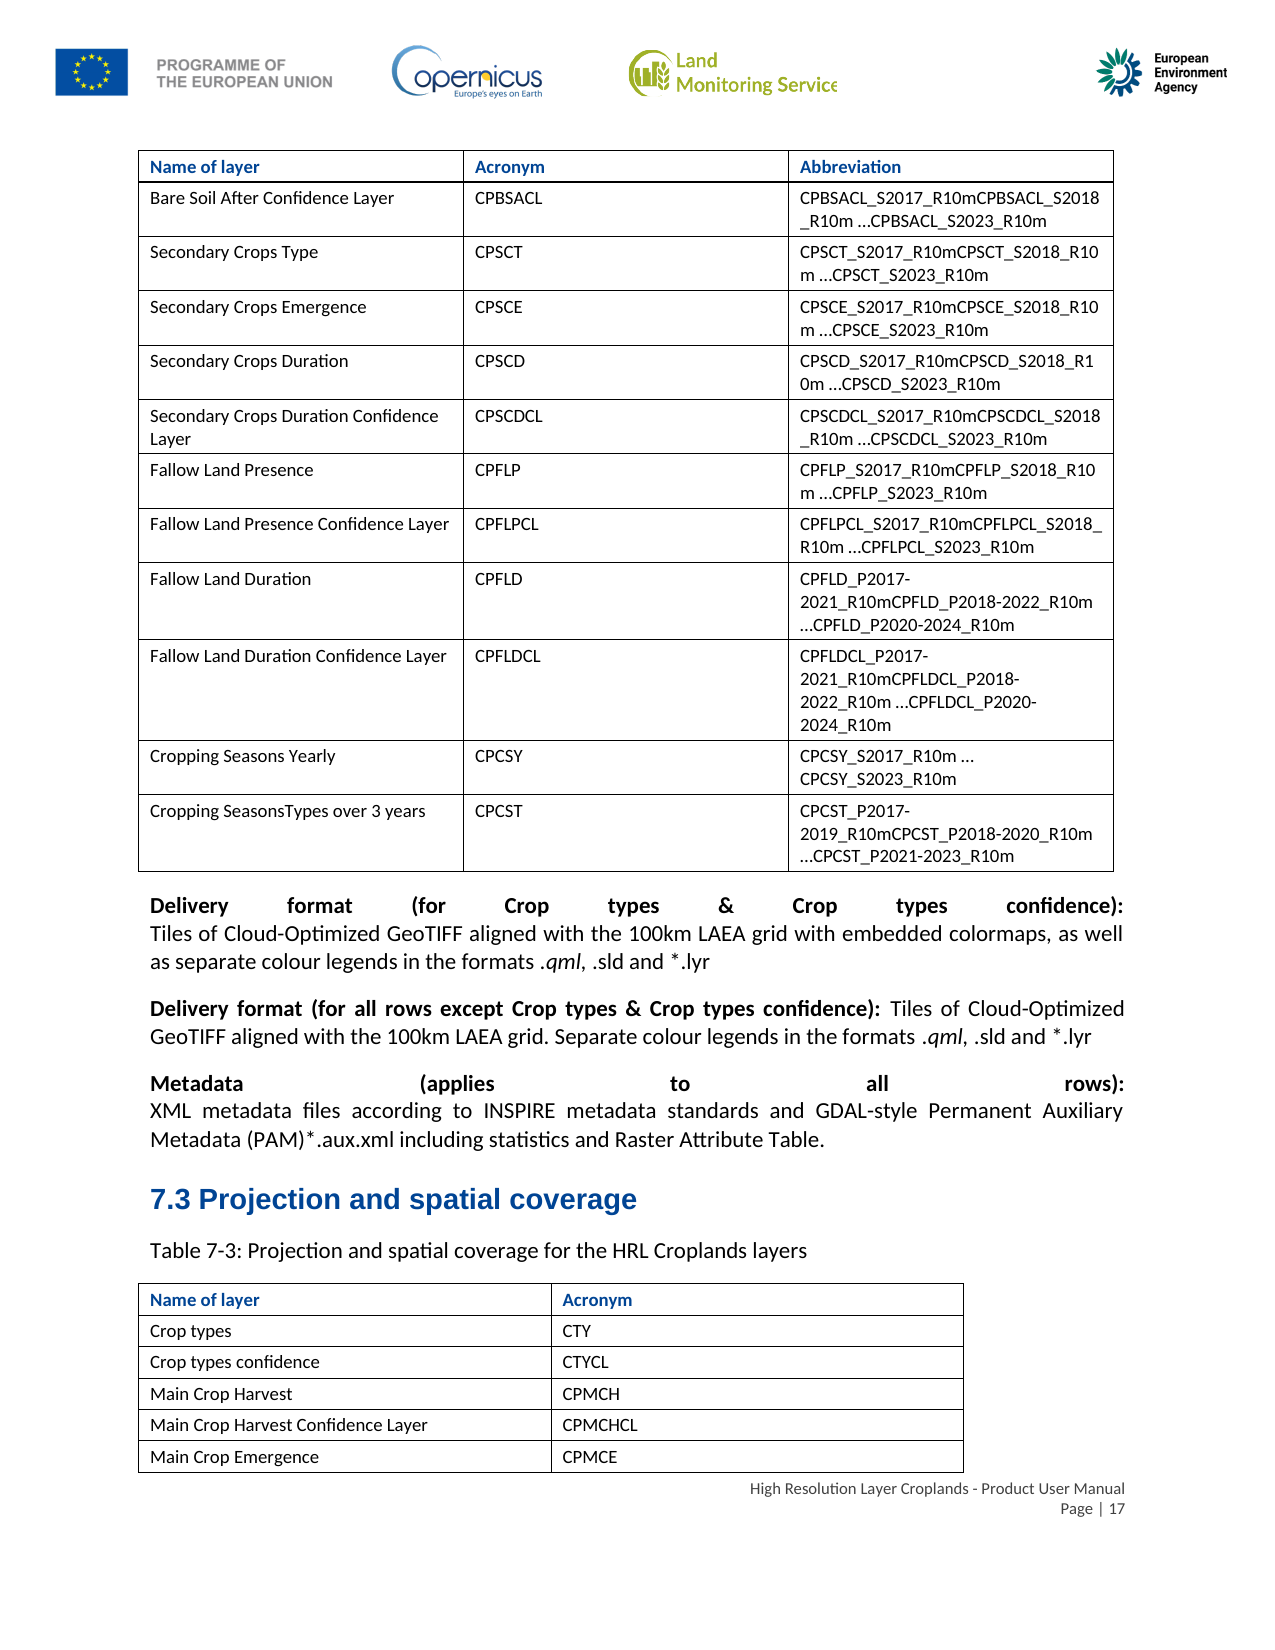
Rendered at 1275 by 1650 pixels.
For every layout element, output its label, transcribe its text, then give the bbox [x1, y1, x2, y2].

table_cell CPSCT_S2017_R10mCPSCT_S2018_R10m …CPSCT_S2023_R10m [789, 237, 1113, 290]
table_cell Secondary Crops Duration Confidence Layer [139, 400, 463, 453]
table_cell Fallow Land Presence Confidence Layer [139, 509, 463, 562]
table_cell CPFLP [464, 454, 788, 508]
table_cell Crop types [139, 1316, 551, 1346]
table_header Acronym [464, 151, 788, 181]
table_cell CPCSY_S2017_R10m …CPCSY_S2023_R10m [789, 741, 1113, 794]
table_cell CPFLDCL_P2017-2021_R10mCPFLDCL_P2018-2022_R10m …CPFLDCL_P2020-2024_R10m [789, 640, 1113, 739]
table_cell CPCST_P2017-2019_R10mCPCST_P2018-2020_R10m …CPCST_P2021-2023_R10m [789, 795, 1113, 871]
table_cell CPSCD [464, 346, 788, 399]
table_cell Cropping SeasonsTypes over 3 years [139, 795, 463, 871]
picture [371, 15, 560, 130]
table_cell CPSCDCL_S2017_R10mCPSCDCL_S2018_R10m …CPSCDCL_S2023_R10m [789, 400, 1113, 453]
table_cell CPFLPCL_S2017_R10mCPFLPCL_S2018_R10m …CPFLPCL_S2023_R10m [789, 509, 1113, 562]
subtitle 7.3 Projection and spatial coverage [150, 1182, 1125, 1215]
table_header Acronym [552, 1284, 963, 1314]
table_cell Secondary Crops Emergence [139, 291, 463, 344]
table_cell CPBSACL_S2017_R10mCPBSACL_S2018_R10m …CPBSACL_S2023_R10m [789, 183, 1113, 236]
table_cell CPMCHCL [552, 1410, 963, 1440]
table_cell CPSCT [464, 237, 788, 290]
table_cell CPSCE [464, 291, 788, 344]
table_cell Secondary Crops Type [139, 237, 463, 290]
table_cell CPSCD_S2017_R10mCPSCD_S2018_R10m …CPSCD_S2023_R10m [789, 346, 1113, 399]
table_header Abbreviation [789, 151, 1113, 181]
table_cell CPMCE [552, 1441, 963, 1472]
table_cell Main Crop Harvest Confidence Layer [139, 1410, 551, 1440]
picture [628, 50, 837, 97]
table_cell Main Crop Harvest [139, 1379, 551, 1409]
table_cell CPCSY [464, 741, 788, 794]
text Table 7-3: Projection and spatial coverage for the HRL Croplands layers [150, 1236, 1125, 1264]
table_cell CPSCE_S2017_R10mCPSCE_S2018_R10m …CPSCE_S2023_R10m [789, 291, 1113, 344]
table_cell CPFLD_P2017-2021_R10mCPFLD_P2018-2022_R10m …CPFLD_P2020-2024_R10m [789, 563, 1113, 639]
table_cell CPFLD [464, 563, 788, 639]
table_cell CPBSACL [464, 183, 788, 236]
table_header Name of layer [139, 151, 463, 181]
table_cell Fallow Land Duration Confidence Layer [139, 640, 463, 739]
table_cell Secondary Crops Duration [139, 346, 463, 399]
text Delivery format (for all rows except Crop types & Crop types confidence): Tiles of Cloud-Optimized GeoTIFF aligned with the 100km LAEA grid. Separate colour legends in the formats .qml, .sld and *.lyr [150, 994, 1125, 1050]
table_cell Crop types confidence [139, 1347, 551, 1377]
table_cell CPFLPCL [464, 509, 788, 562]
table_cell CPMCH [552, 1379, 963, 1409]
text Delivery format (for Crop types & Crop types confidence): Tiles of Cloud-Optimized GeoTIFF aligned with the 100km LAEA grid with embedded colormaps, as well as separate colour legends in the formats .qml, .sld and *.lyr [150, 891, 1125, 975]
table_cell Cropping Seasons Yearly [139, 741, 463, 794]
table_cell CPFLP_S2017_R10mCPFLP_S2018_R10m …CPFLP_S2023_R10m [789, 454, 1113, 508]
table_cell Main Crop Emergence [139, 1441, 551, 1472]
table_cell Bare Soil After Confidence Layer [139, 183, 463, 236]
table_cell Fallow Land Duration [139, 563, 463, 639]
picture [29, 21, 351, 124]
table_cell CPSCDCL [464, 400, 788, 453]
text Metadata (applies to all rows): XML metadata files according to INSPIRE metadata standards and GDAL-style Permanent Auxiliary Metadata (PAM)*.aux.xml including statistics and Raster Attribute Table. [150, 1069, 1125, 1153]
table_cell Fallow Land Presence [139, 454, 463, 508]
table_cell CPCST [464, 795, 788, 871]
picture [1094, 46, 1228, 97]
table_cell CPFLDCL [464, 640, 788, 739]
table_cell CTYCL [552, 1347, 963, 1377]
table_header Name of layer [139, 1284, 551, 1314]
table_cell CTY [552, 1316, 963, 1346]
